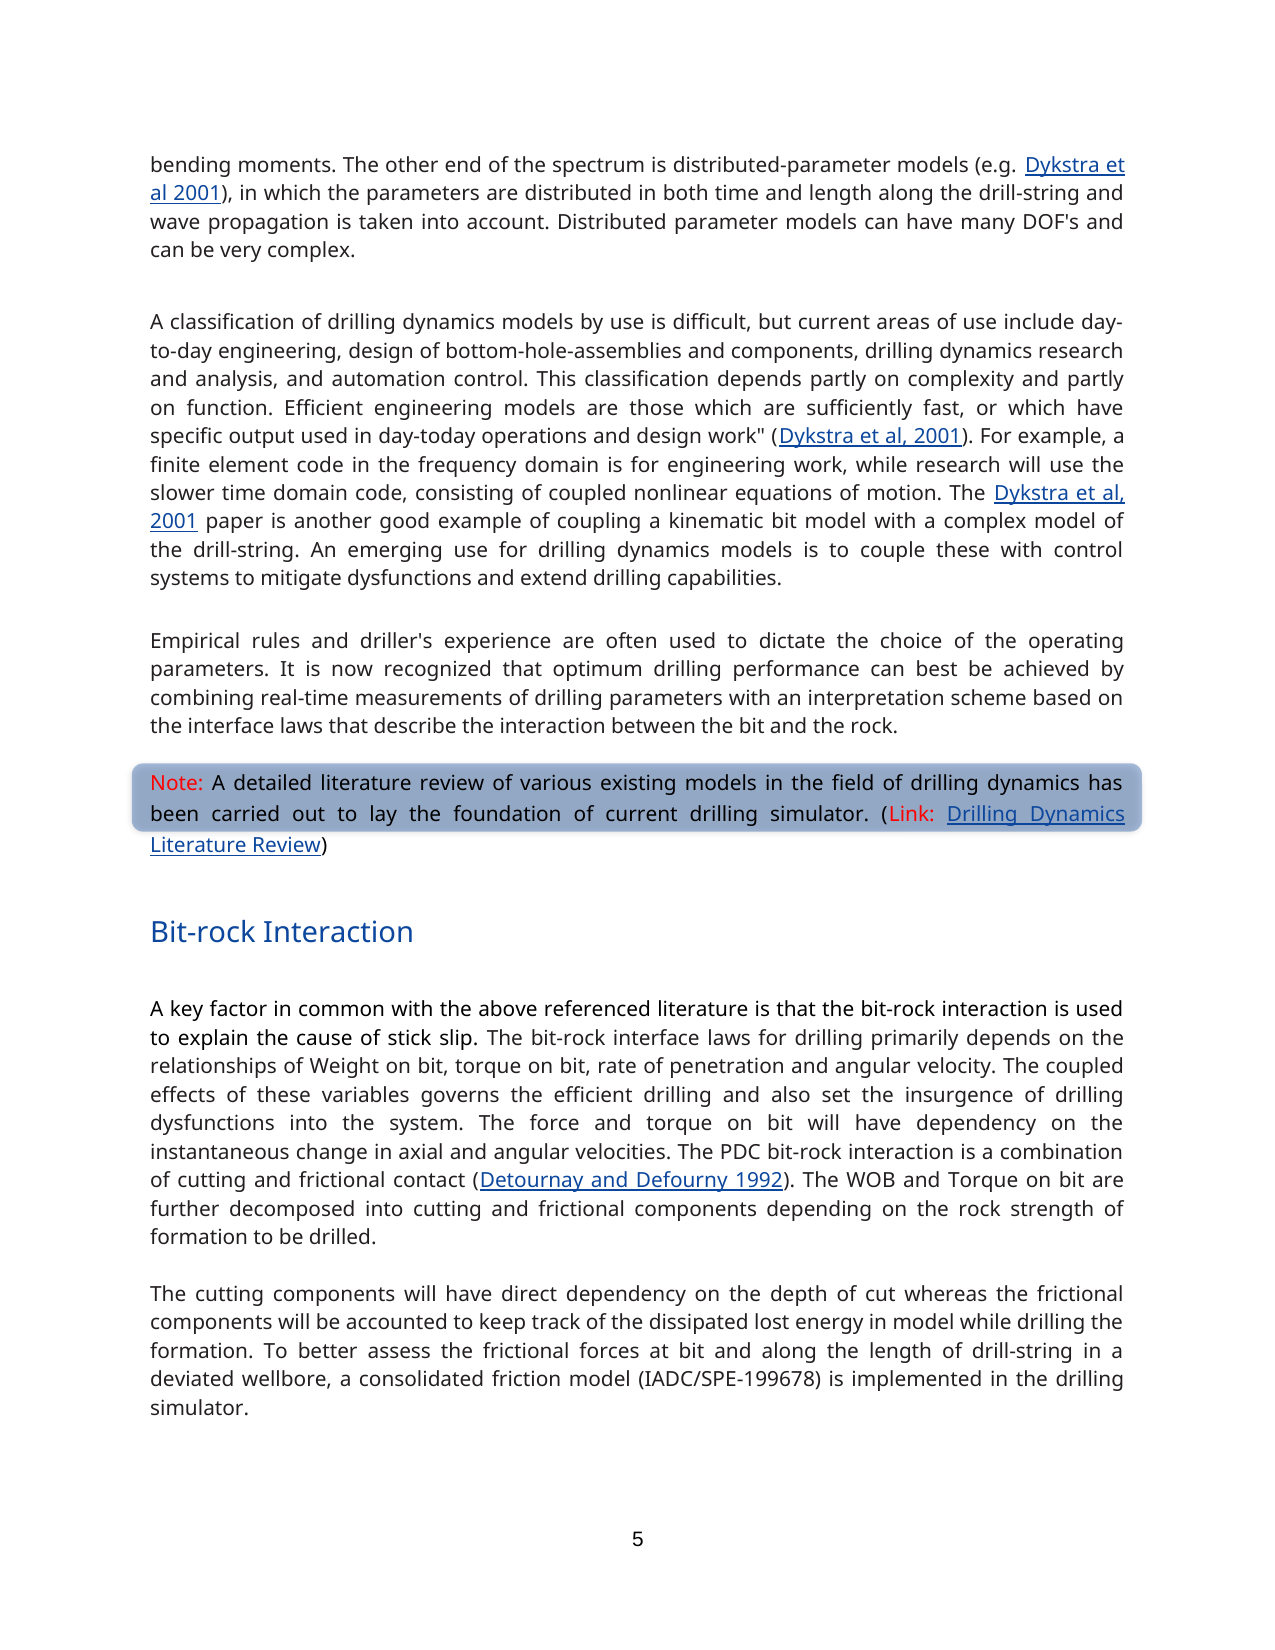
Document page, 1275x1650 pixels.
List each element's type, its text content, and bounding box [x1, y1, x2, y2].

text Empirical rules and driller's experience are often used to dictate the choice of the operating parameters. It is now recognized that optimum drilling performance can best be achieved by combining real-time measurements of drilling parameters with an interpretation scheme based on the interface laws that describe the interaction between the bit and the rock. [150, 626, 1125, 740]
text The cutting components will have direct dependency on the depth of cut whereas the frictional components will be accounted to keep track of the dissipated lost energy in model while drilling the formation. To better assess the frictional forces at bit and along the length of drill-string in a deviated wellbore, a consolidated friction model (IADC/SPE-199678) is implemented in the drilling simulator. [150, 1279, 1125, 1421]
subtitle Bit-rock Interaction [150, 911, 1125, 951]
text Note: A detailed literature review of various existing models in the field of drilling dynamics has been carried out to lay the foundation of current drilling simulator. (Link: Drilling Dynamics Literature Review) [150, 768, 1125, 859]
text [150, 150, 1125, 264]
text A classification of drilling dynamics models by use is difficult, but current areas of use include day-to-day engineering, design of bottom-hole-assemblies and components, drilling dynamics research and analysis, and automation control. This classification depends partly on complexity and partly on function. Efficient engineering models are those which are sufficiently fast, or which have specific output used in day-today operations and design work" (Dykstra et al, 2001). For example, a finite element code in the frequency domain is for engineering work, while research will use the slower time domain code, consisting of coupled nonlinear equations of motion. The Dykstra et al, 2001 paper is another good example of coupling a kinematic bit model with a complex model of the drill-string. An emerging use for drilling dynamics models is to couple these with control systems to mitigate dysfunctions and extend drilling capabilities. [150, 307, 1125, 592]
text A key factor in common with the above referenced literature is that the bit-rock interaction is used to explain the cause of stick slip. The bit-rock interface laws for drilling primarily depends on the relationships of Weight on bit, torque on bit, rate of penetration and angular velocity. The coupled effects of these variables governs the efficient drilling and also set the insurgence of drilling dysfunctions into the system. The force and torque on bit will have dependency on the instantaneous change in axial and angular velocities. The PDC bit-rock interaction is a combination of cutting and frictional contact (Detournay and Defourny 1992). The WOB and Torque on bit are further decomposed into cutting and frictional components depending on the rock strength of formation to be drilled. [150, 994, 1125, 1251]
